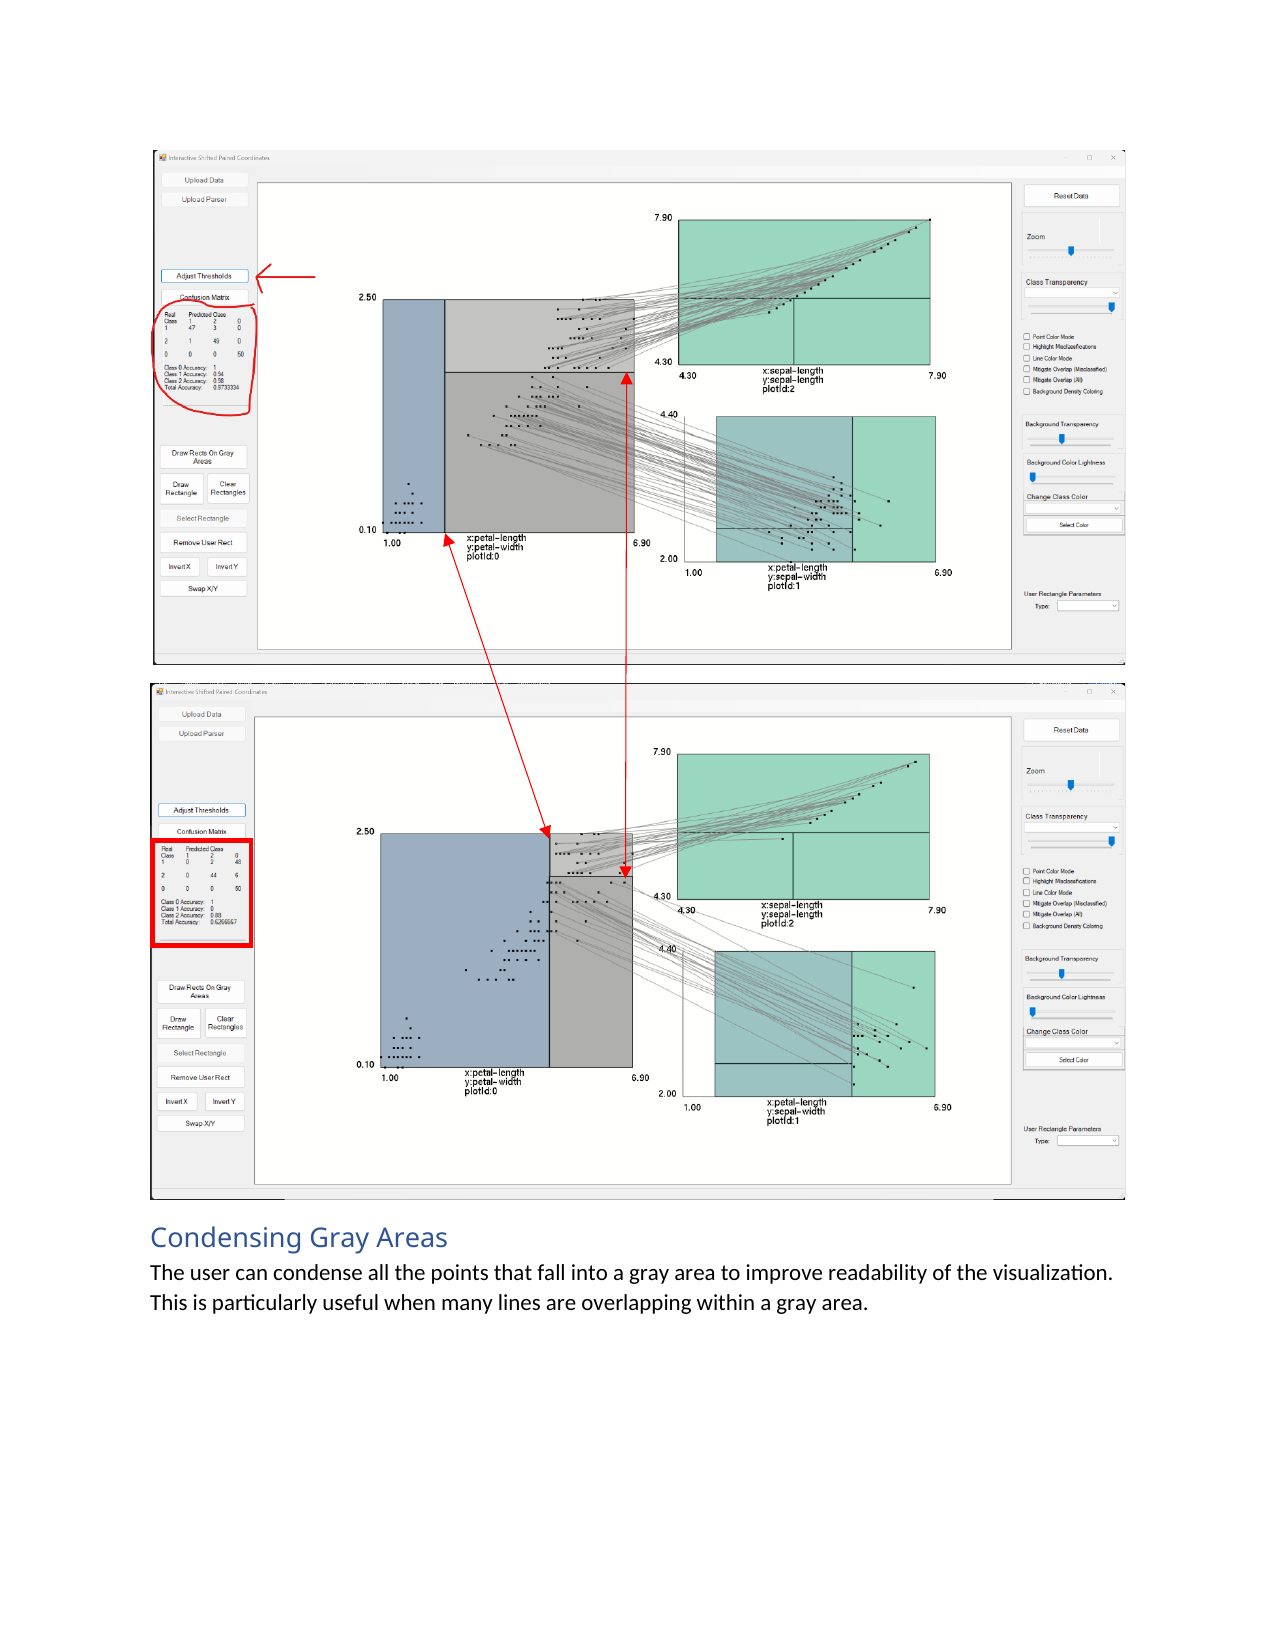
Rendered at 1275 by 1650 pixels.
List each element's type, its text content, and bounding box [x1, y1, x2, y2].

picture [150, 150, 1125, 665]
picture [150, 683, 1125, 1200]
subtitle Condensing Gray Areas [150, 1218, 1125, 1255]
picture [155, 843, 249, 943]
text The user can condense all the points that fall into a gray area to improve readability of the visualization. This is particularly useful when many lines are overlapping within a gray area. [150, 1258, 1125, 1316]
